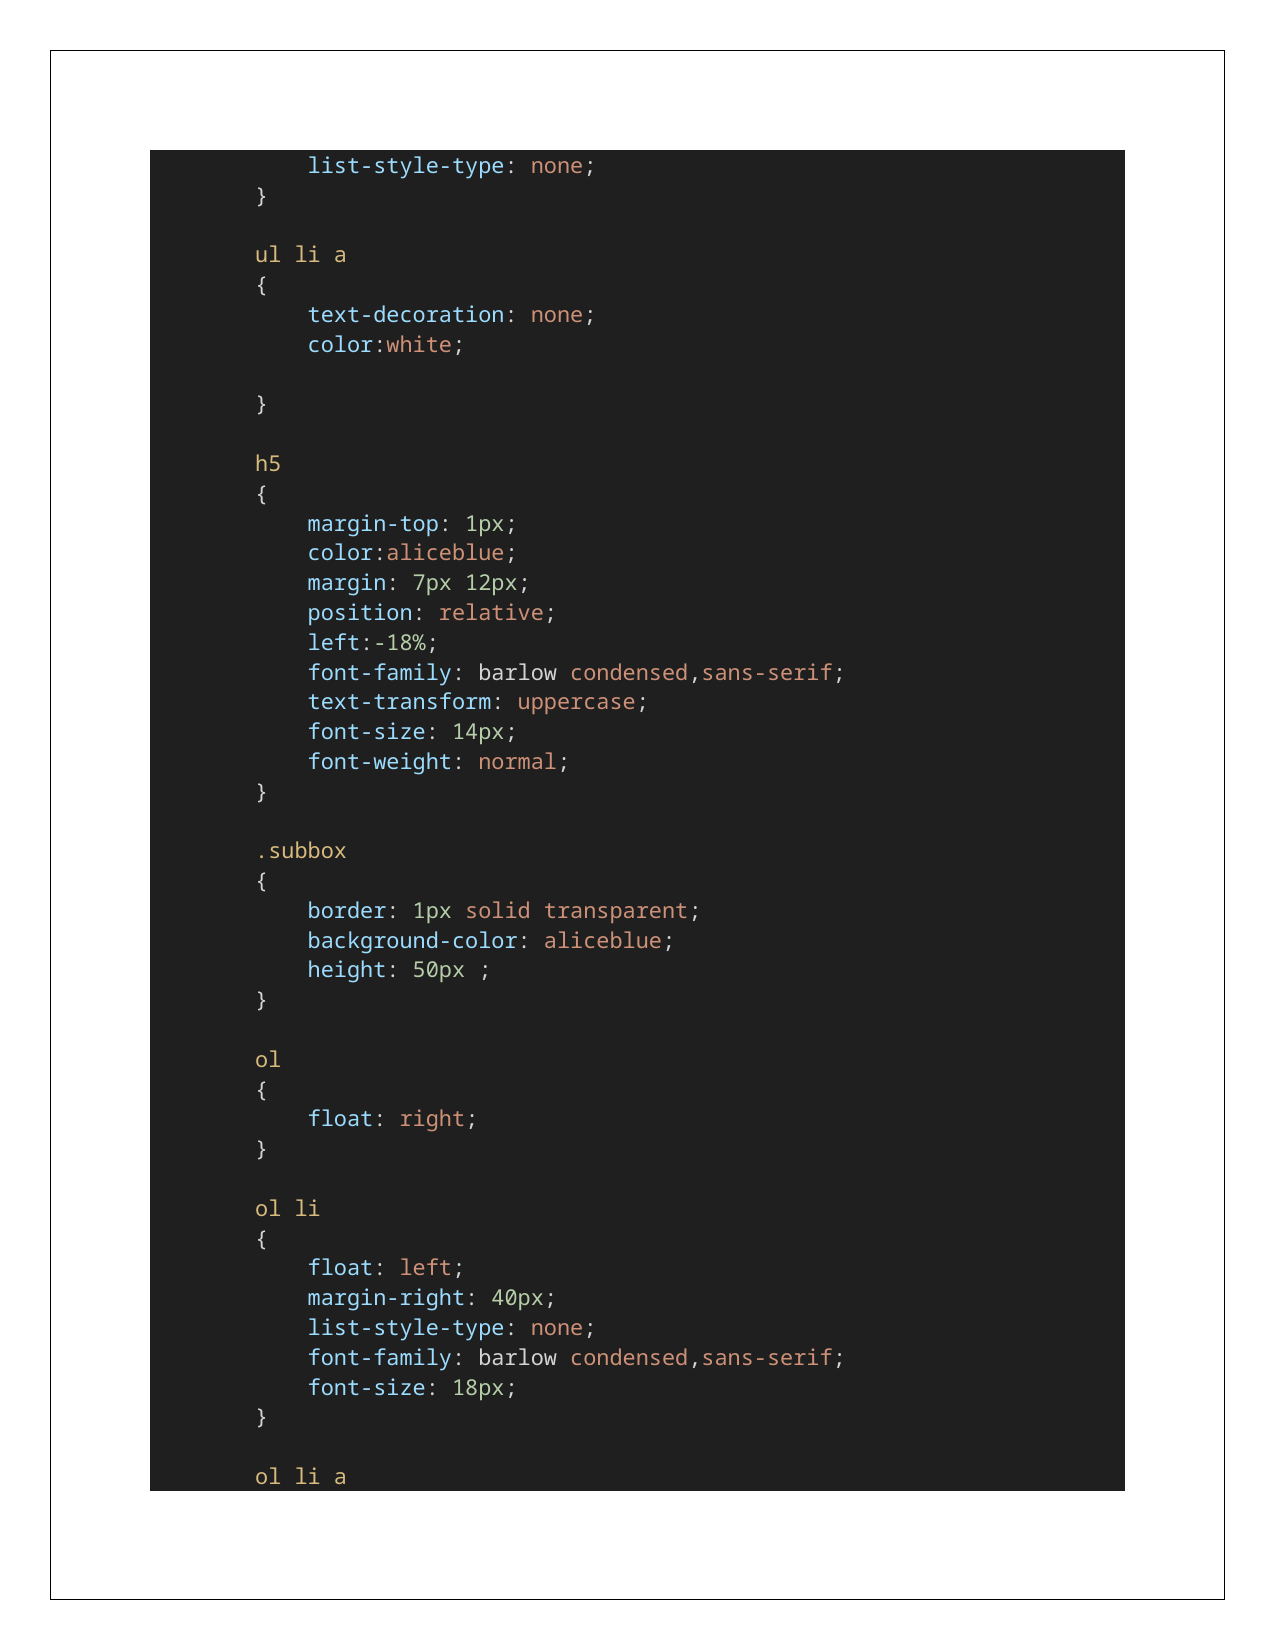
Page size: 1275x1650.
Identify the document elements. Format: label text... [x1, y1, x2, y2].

text height: 50px ; [150, 954, 1125, 984]
text margin-right: 40px; [150, 1282, 1125, 1312]
text ol [150, 1044, 1125, 1073]
text font-size: 18px; [150, 1371, 1125, 1401]
text { [150, 1073, 1125, 1103]
text float: right; [150, 1103, 1125, 1133]
text ol li [150, 1193, 1125, 1222]
text font-size: 14px; [150, 716, 1125, 746]
text } [150, 1401, 1125, 1431]
text color:white; [150, 329, 1125, 358]
text text-decoration: none; [150, 299, 1125, 329]
text list-style-type: none; [150, 1312, 1125, 1342]
text background-color: aliceblue; [150, 924, 1125, 954]
text text-transform: uppercase; [150, 686, 1125, 716]
text border: 1px solid transparent; [150, 895, 1125, 924]
text color:aliceblue; [150, 537, 1125, 567]
text ol li a [150, 1461, 1125, 1491]
text } [150, 984, 1125, 1014]
text { [150, 865, 1125, 895]
text position: relative; [150, 597, 1125, 627]
text } [150, 180, 1125, 209]
text { [150, 1222, 1125, 1252]
text margin: 7px 12px; [150, 567, 1125, 597]
text h5 [150, 448, 1125, 478]
text } [150, 776, 1125, 805]
text .subbox [150, 835, 1125, 865]
text font-family: barlow condensed,sans-serif; [150, 656, 1125, 686]
text } [150, 388, 1125, 418]
text font-family: barlow condensed,sans-serif; [150, 1342, 1125, 1371]
text } [150, 1133, 1125, 1163]
text { [150, 478, 1125, 507]
text margin-top: 1px; [150, 507, 1125, 537]
text left:-18%; [150, 627, 1125, 656]
text { [150, 269, 1125, 299]
text float: left; [150, 1252, 1125, 1282]
text ul li a [150, 239, 1125, 269]
text font-weight: normal; [150, 746, 1125, 776]
text list-style-type: none; [150, 150, 1125, 180]
